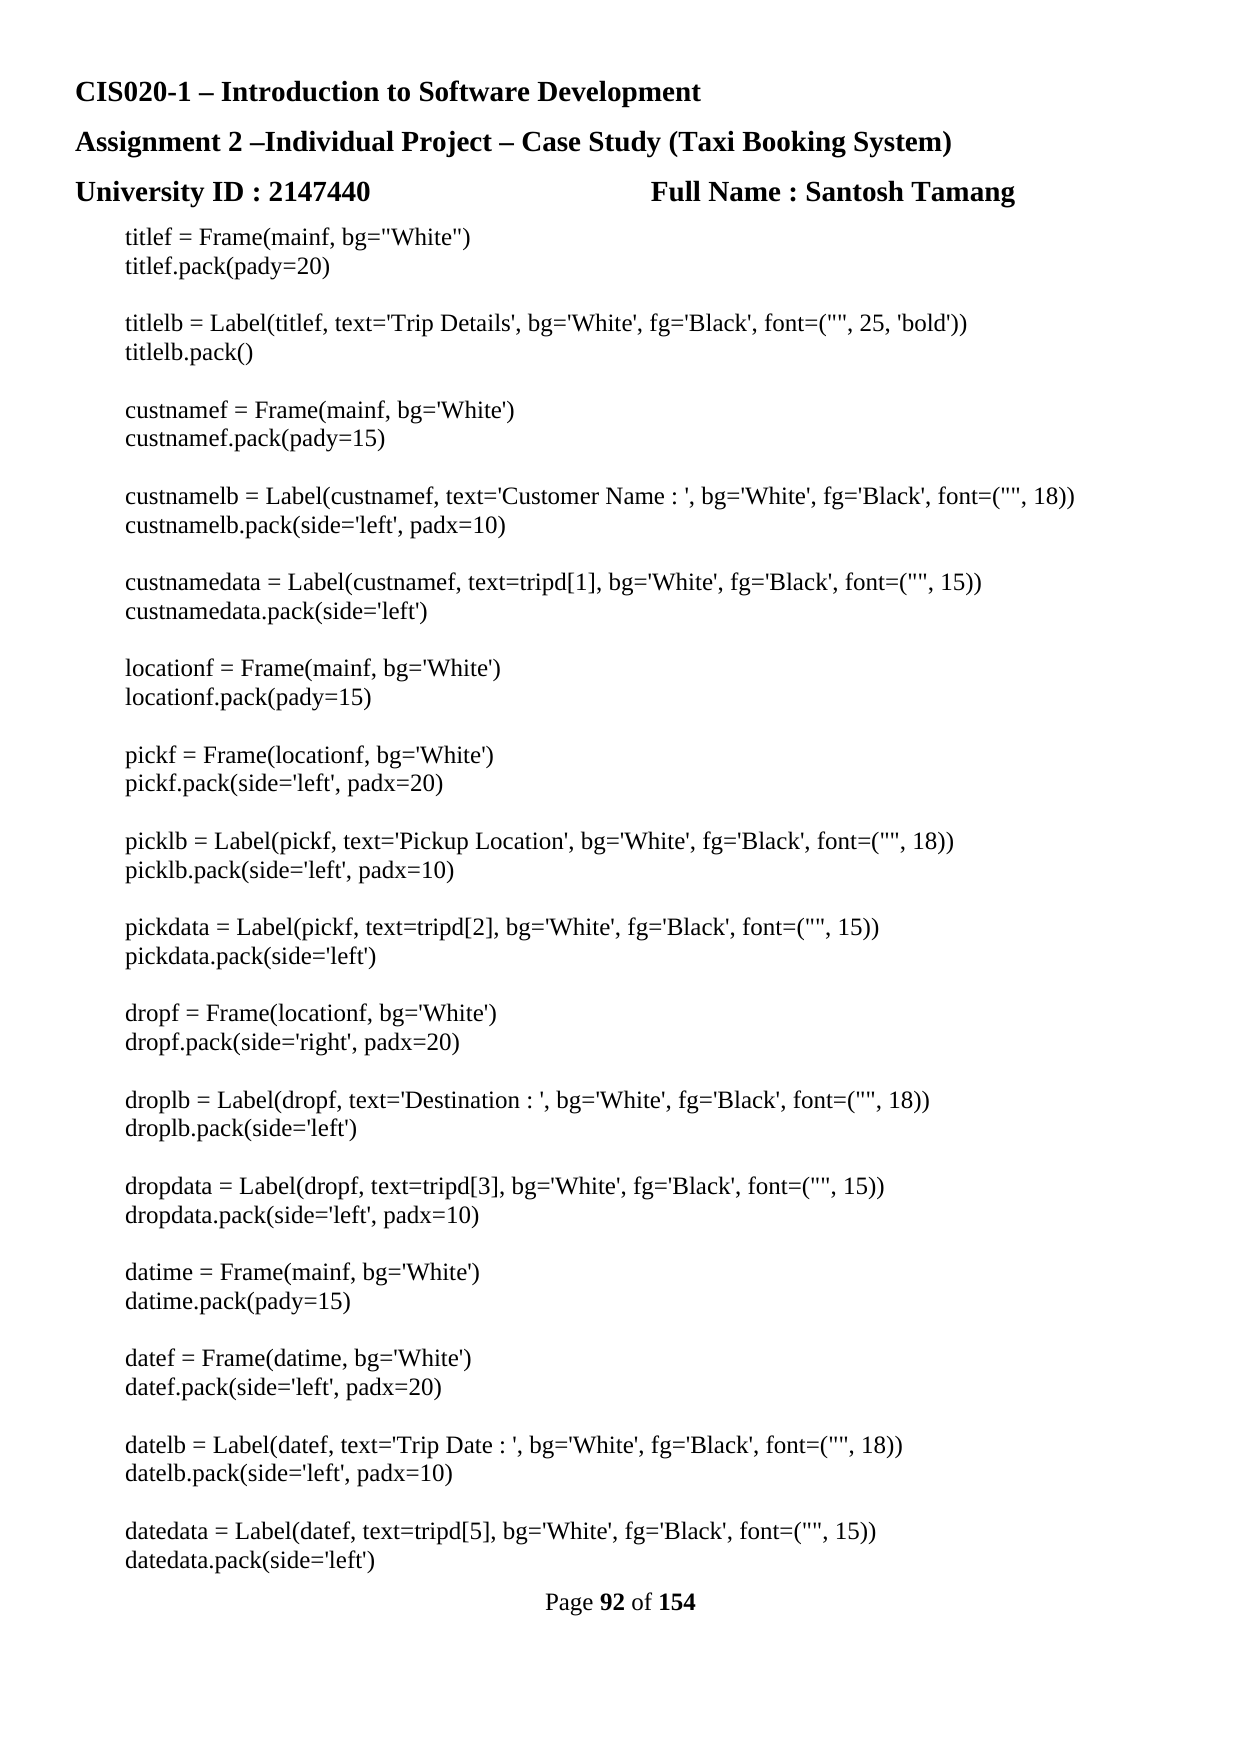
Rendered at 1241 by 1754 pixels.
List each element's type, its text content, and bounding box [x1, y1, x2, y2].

text datelb.pack(side='left', padx=10) [75, 1458, 1165, 1487]
text dropf.pack(side='right', padx=20) [75, 1027, 1165, 1056]
text pickf = Frame(locationf, bg='White') [75, 740, 1165, 768]
text datime.pack(pady=15) [75, 1286, 1165, 1315]
text titlef.pack(pady=20) [75, 251, 1165, 280]
text dropdata = Label(dropf, text=tripd[3], bg='White', fg='Black', font=("", 15)) [75, 1171, 1165, 1200]
text titlef = Frame(mainf, bg="White") [75, 222, 1165, 251]
text locationf.pack(pady=15) [75, 682, 1165, 711]
text datelb = Label(datef, text='Trip Date : ', bg='White', fg='Black', font=("", 18)) [75, 1430, 1165, 1458]
text custnamelb.pack(side='left', padx=10) [75, 510, 1165, 538]
text custnamedata.pack(side='left') [75, 596, 1165, 625]
text picklb = Label(pickf, text='Pickup Location', bg='White', fg='Black', font=("", 18)) [75, 826, 1165, 855]
text titlelb = Label(titlef, text='Trip Details', bg='White', fg='Black', font=("", 25, 'bold')) [75, 308, 1165, 337]
text datef.pack(side='left', padx=20) [75, 1372, 1165, 1401]
text pickdata = Label(pickf, text=tripd[2], bg='White', fg='Black', font=("", 15)) [75, 912, 1165, 941]
text datedata.pack(side='left') [75, 1545, 1165, 1573]
text picklb.pack(side='left', padx=10) [75, 855, 1165, 883]
text datime = Frame(mainf, bg='White') [75, 1257, 1165, 1286]
text dropdata.pack(side='left', padx=10) [75, 1200, 1165, 1228]
text datedata = Label(datef, text=tripd[5], bg='White', fg='Black', font=("", 15)) [75, 1516, 1165, 1545]
text custnamef.pack(pady=15) [75, 423, 1165, 452]
text titlelb.pack() [75, 337, 1165, 366]
text custnamelb = Label(custnamef, text='Customer Name : ', bg='White', fg='Black', font=("", 18)) [75, 481, 1165, 510]
text locationf = Frame(mainf, bg='White') [75, 653, 1165, 682]
text droplb = Label(dropf, text='Destination : ', bg='White', fg='Black', font=("", 18)) [75, 1085, 1165, 1113]
text droplb.pack(side='left') [75, 1113, 1165, 1142]
text custnamedata = Label(custnamef, text=tripd[1], bg='White', fg='Black', font=("", 15)) [75, 567, 1165, 596]
text pickf.pack(side='left', padx=20) [75, 768, 1165, 797]
text datef = Frame(datime, bg='White') [75, 1343, 1165, 1372]
text dropf = Frame(locationf, bg='White') [75, 998, 1165, 1027]
text pickdata.pack(side='left') [75, 941, 1165, 970]
text custnamef = Frame(mainf, bg='White') [75, 395, 1165, 423]
